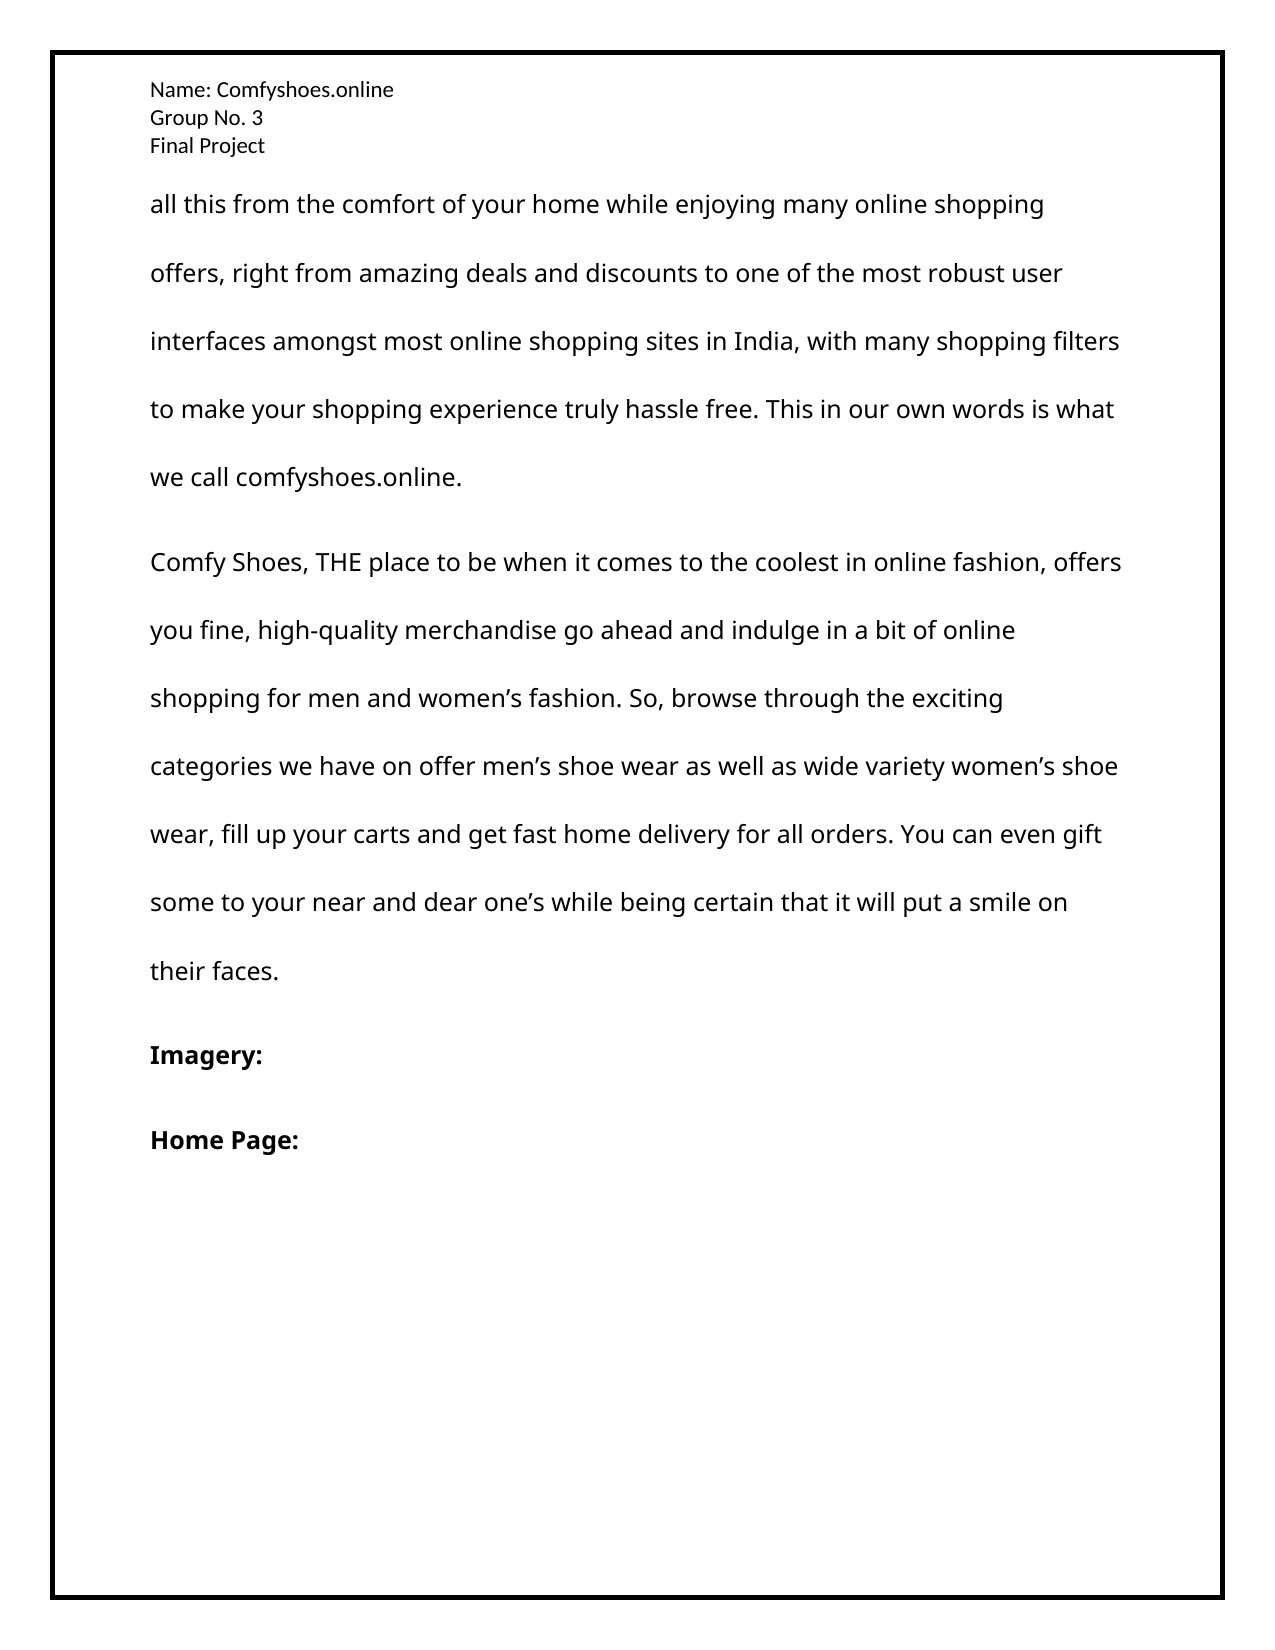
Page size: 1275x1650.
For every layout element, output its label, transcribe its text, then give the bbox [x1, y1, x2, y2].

text Imagery: [150, 1038, 1125, 1072]
text Comfy Shoes, THE place to be when it comes to the coolest in online fashion, offers you fine, high-quality merchandise go ahead and indulge in a bit of online shopping for men and women’s fashion. So, browse through the exciting categories we have on offer men’s shoe wear as well as wide variety women’s shoe wear, fill up your carts and get fast home delivery for all orders. You can even gift some to your near and dear one’s while being certain that it will put a smile on their faces. [150, 544, 1125, 987]
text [150, 187, 1125, 494]
text Home Page: [150, 1123, 1125, 1157]
